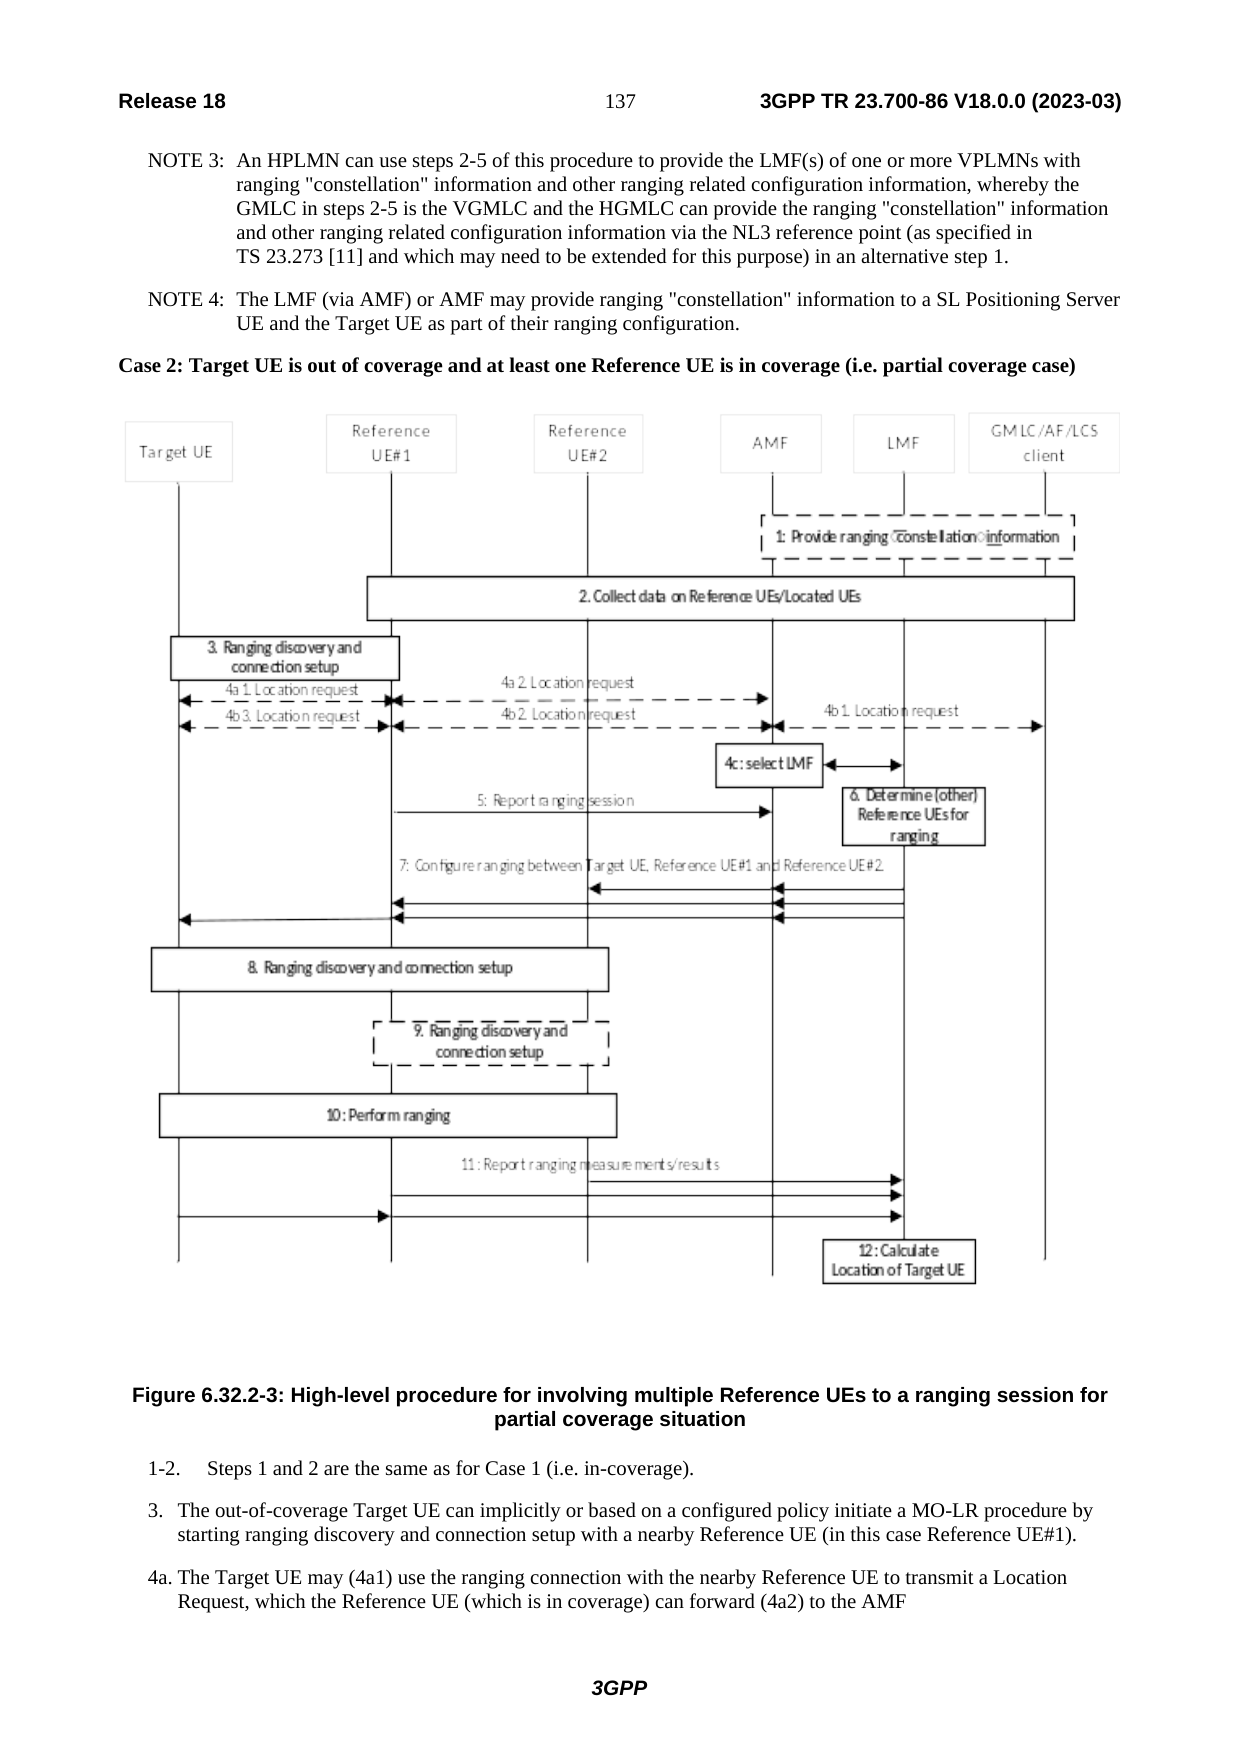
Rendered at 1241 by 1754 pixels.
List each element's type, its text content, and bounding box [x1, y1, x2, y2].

text Case 2: Target UE is out of coverage and at least one Reference UE is in coverage (i.e. partial coverage case) [118, 353, 1122, 377]
text 1-2. Steps 1 and 2 are the same as for Case 1 (i.e. in-coverage). [148, 1455, 1122, 1479]
text 4a. The Target UE may (4a1) use the ranging connection with the nearby Reference UE to transmit a Location Request, which the Reference UE (which is in coverage) can forward (4a2) to the AMF [148, 1565, 1122, 1613]
text NOTE 4: The LMF (via AMF) or AMF may provide ranging "constellation" information to a SL Positioning Server UE and the Target UE as part of their ranging configuration. [148, 287, 1122, 335]
text 3. The out-of-coverage Target UE can implicitly or based on a configured policy initiate a MO-LR procedure by starting ranging discovery and connection setup with a nearby Reference UE (in this case Reference UE#1). [148, 1498, 1122, 1546]
text NOTE 3: An HPLMN can use steps 2-5 of this procedure to provide the LMF(s) of one or more VPLMNs with ranging "constellation" information and other ranging related configuration information, whereby the GMLC in steps 2-5 is the VGMLC and the HGMLC can provide the ranging "constellation" information and other ranging related configuration information via the NL3 reference point (as specified in TS 23.273 [11] and which may need to be extended for this purpose) in an alternative step 1. [148, 147, 1122, 268]
text Figure 6.32.2-3: High-level procedure for involving multiple Reference UEs to a ranging session for partial coverage situation [118, 1382, 1122, 1430]
